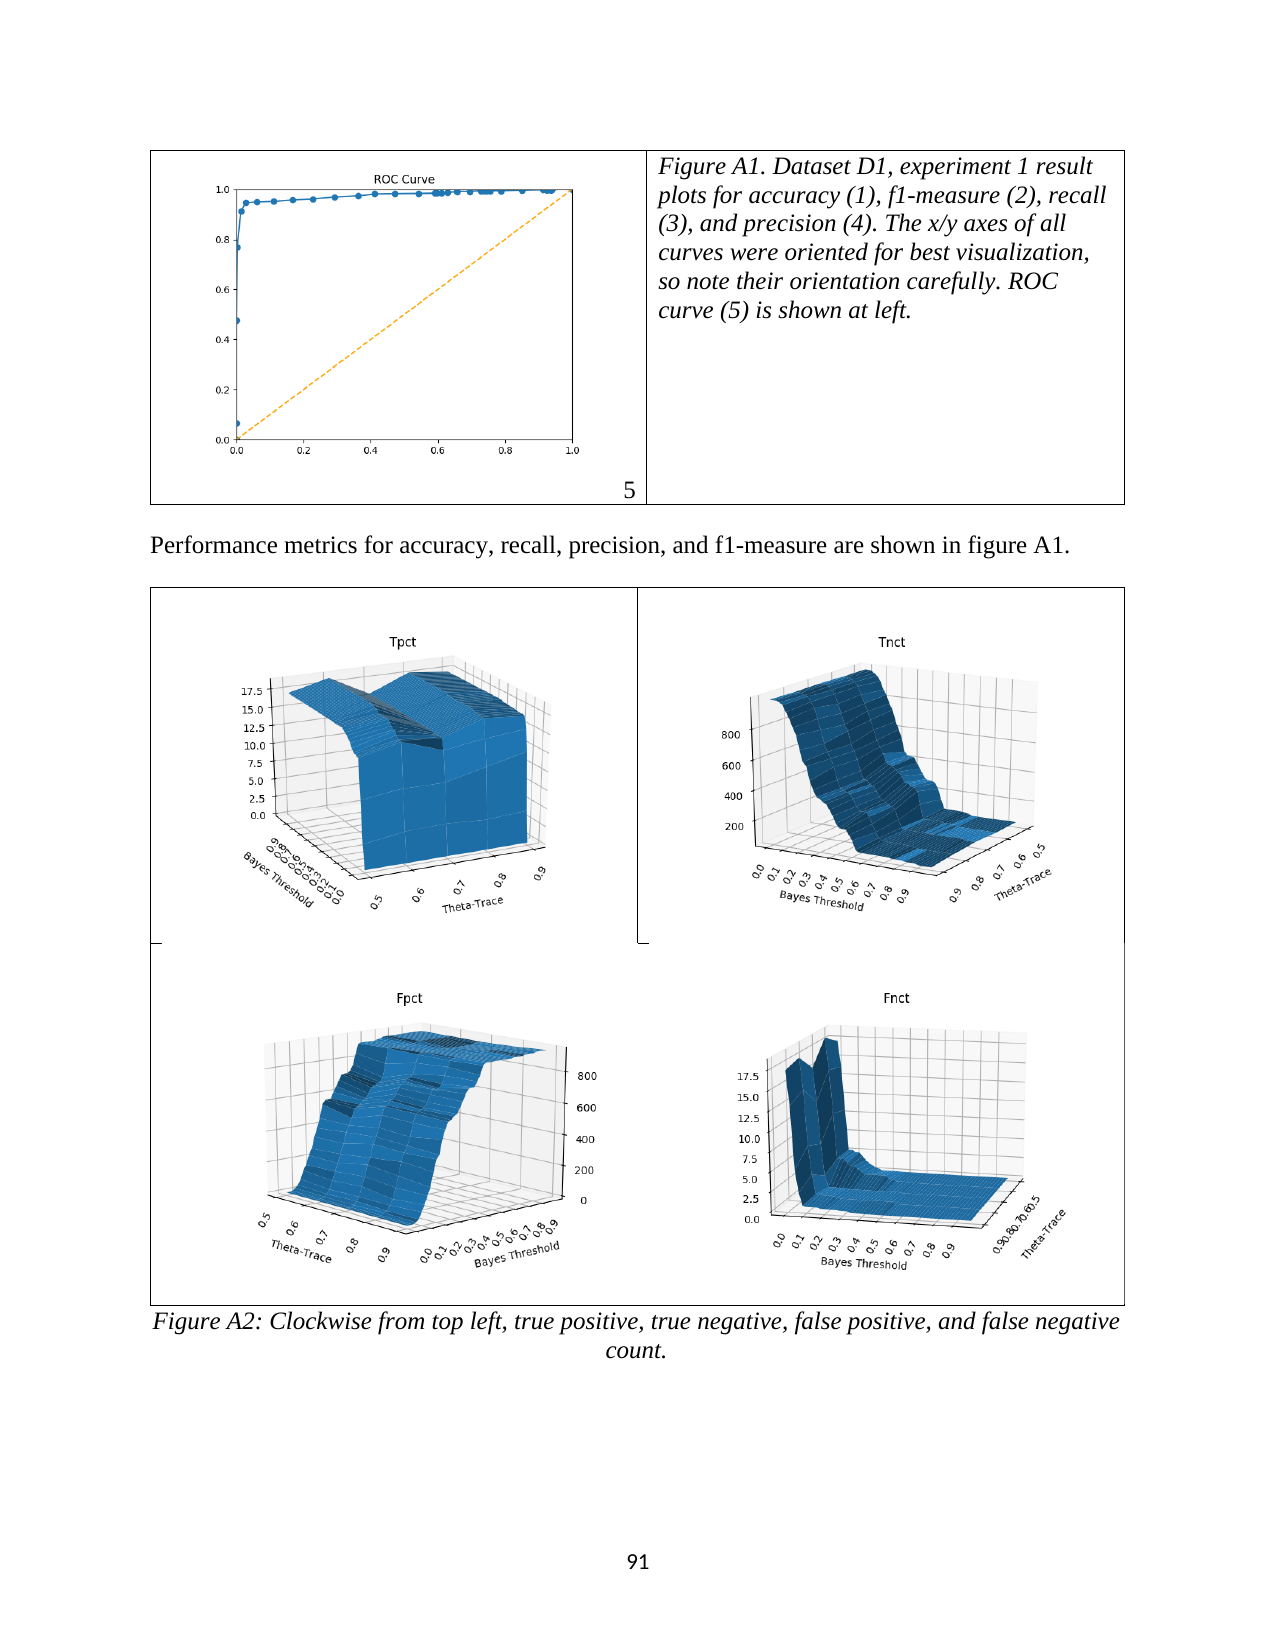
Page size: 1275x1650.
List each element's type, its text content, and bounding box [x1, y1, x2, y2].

table_header [638, 588, 649, 942]
table_cell [151, 944, 161, 1305]
picture [649, 588, 1125, 1304]
table_cell Figure A1. Dataset D1, experiment 1 result plots for accuracy (1), f1-measure (2), recall (3), and precision (4). The x/y axes of all curves were oriented for best visualization, so note their orientation carefully. ROC curve (5) is shown at left. [647, 151, 1124, 504]
picture [161, 943, 638, 1305]
table_header [151, 588, 637, 942]
picture [182, 151, 615, 475]
table_cell 5 [151, 151, 646, 504]
text Figure A2: Clockwise from top left, true positive, true negative, false positive, and false negative count. [150, 1306, 1125, 1363]
text Performance metrics for accuracy, recall, precision, and f1-measure are shown in figure A1. [150, 530, 1125, 558]
table_cell [638, 944, 1124, 1305]
picture [161, 588, 632, 941]
